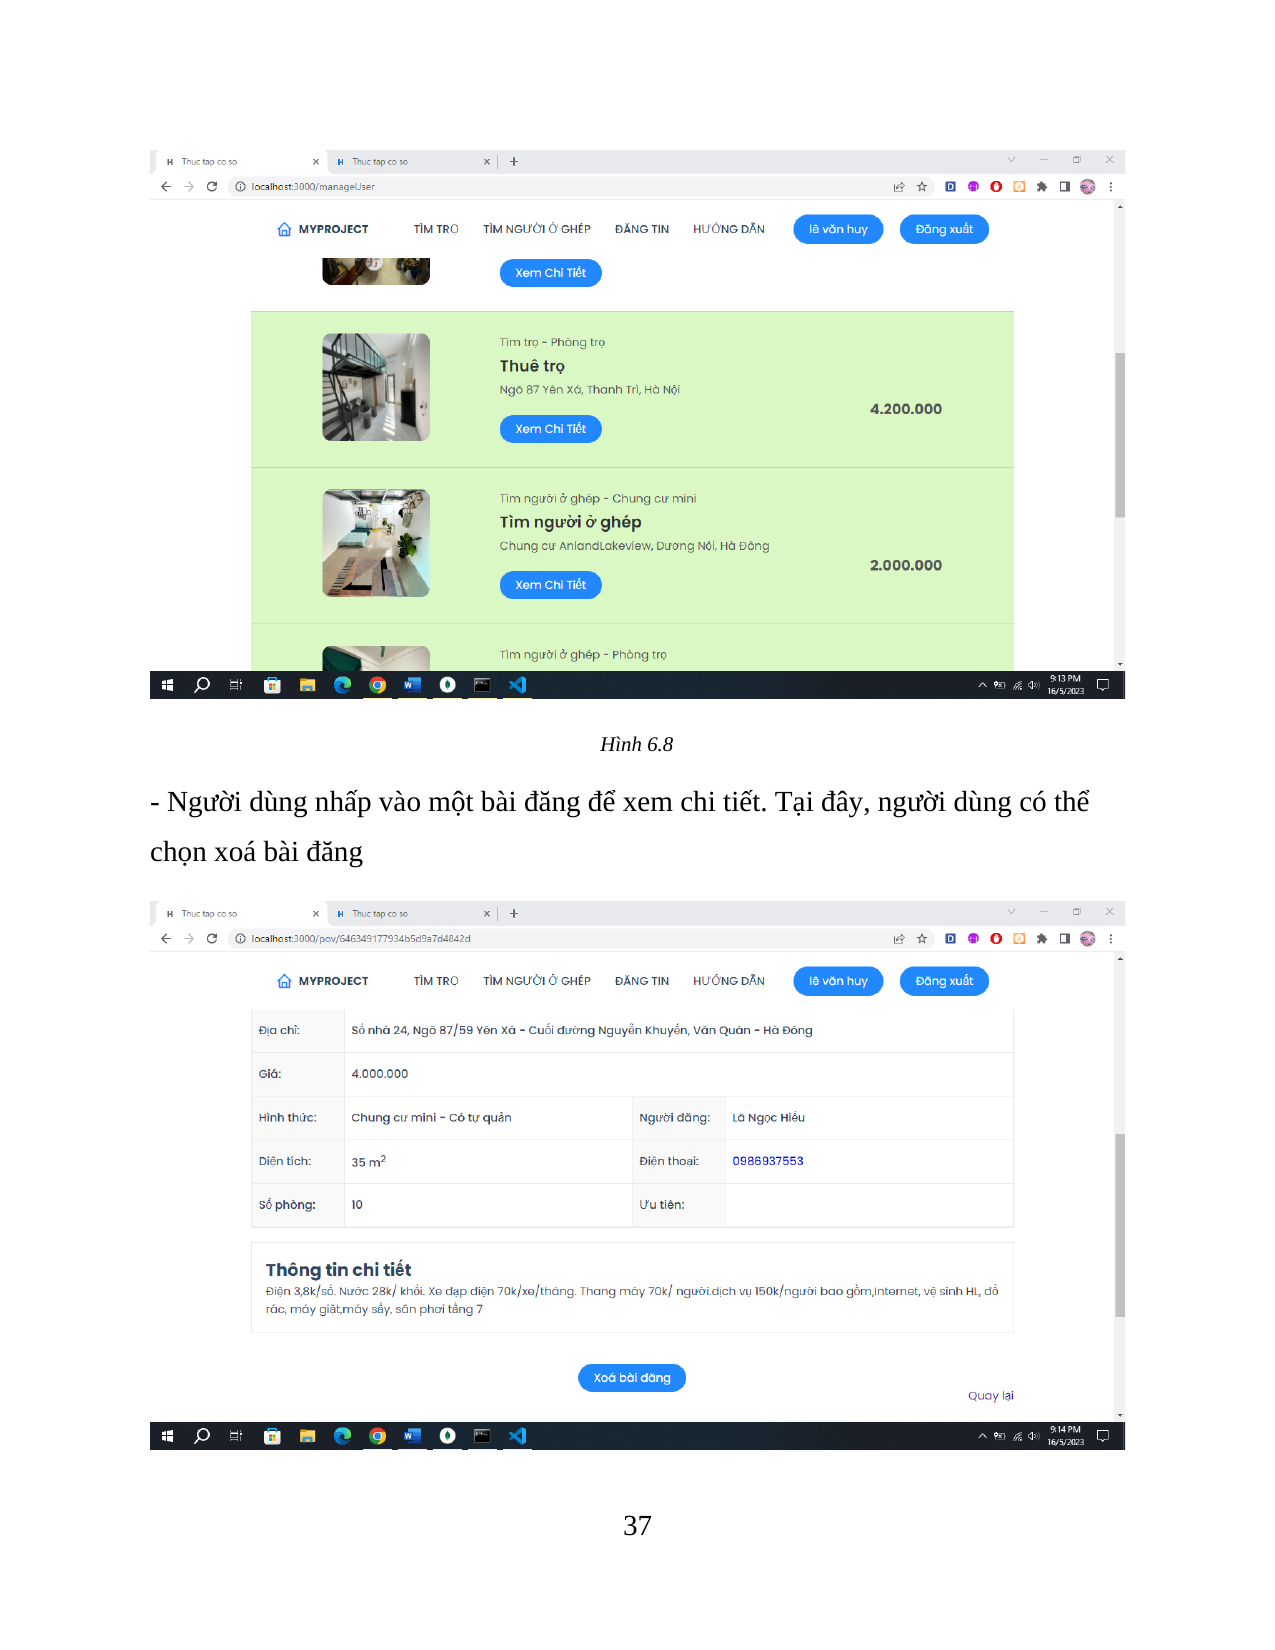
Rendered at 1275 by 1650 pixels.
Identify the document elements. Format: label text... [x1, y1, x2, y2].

picture [150, 150, 1125, 699]
text Hình 6.8 [150, 732, 1125, 756]
picture [150, 901, 1125, 1450]
text - Người dùng nhấp vào một bài đăng để xem chi tiết. Tại đây, người dùng có thể chọn xoá bài đăng [150, 784, 1125, 868]
